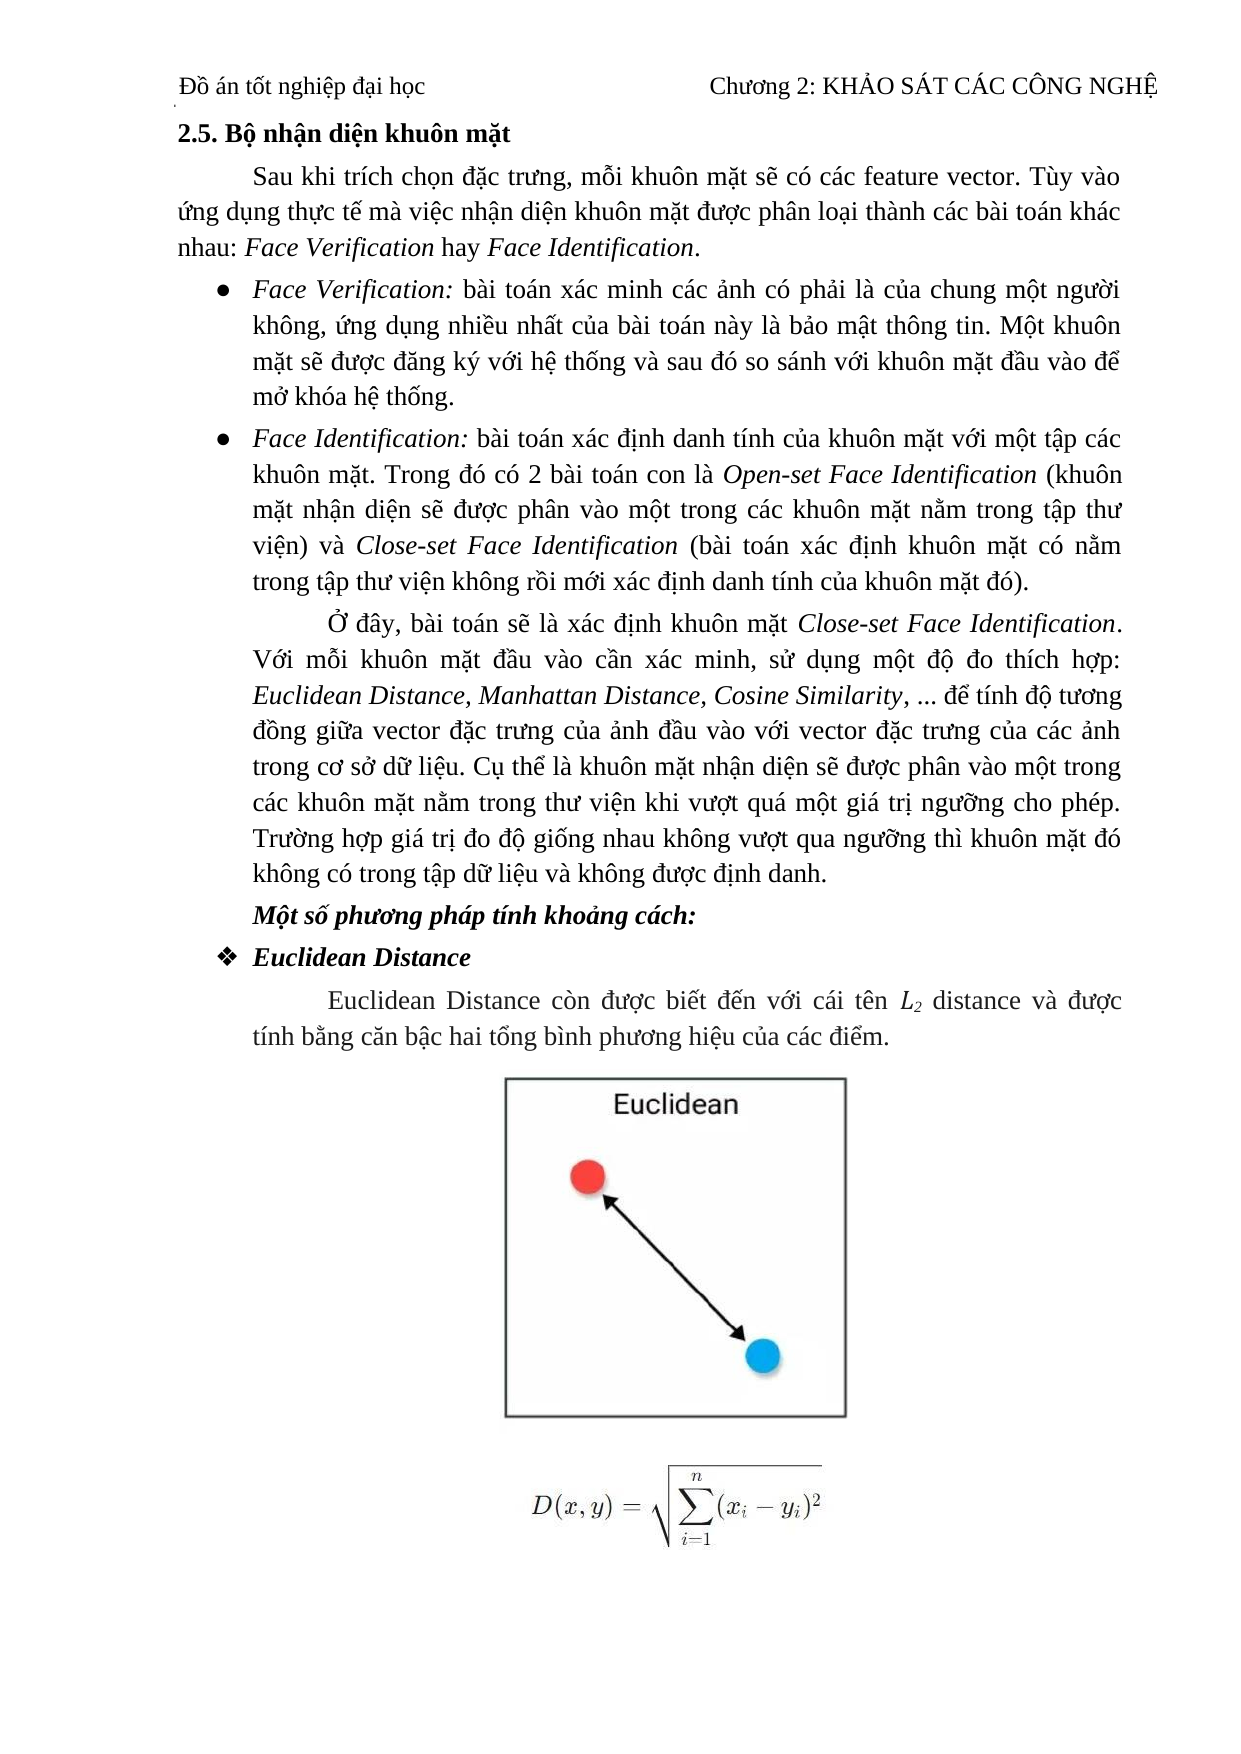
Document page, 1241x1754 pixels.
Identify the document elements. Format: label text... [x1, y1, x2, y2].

text Ở đây, bài toán sẽ là xác định khuôn mặt Close-set Face Identification. Với mỗi khuôn mặt đầu vào cần xác minh, sử dụng một độ đo thích hợp: Euclidean Distance, Manhattan Distance, Cosine Similarity, ... để tính độ tương đồng giữa vector đặc trưng của ảnh đầu vào với vector đặc trưng của các ảnh trong cơ sở dữ liệu. Cụ thể là khuôn mặt nhận diện sẽ được phân vào một trong các khuôn mặt nằm trong thư viện khi vượt quá một giá trị ngưỡng cho phép. Trường hợp giá trị đo độ giống nhau không vượt qua ngưỡng thì khuôn mặt đó không có trong tập dữ liệu và không được định danh. [252, 607, 1123, 888]
list Face Identification: bài toán xác định danh tính của khuôn mặt với một tập các khuôn mặt. Trong đó có 2 bài toán con là Open-set Face Identification (khuôn mặt nhận diện sẽ được phân vào một trong các khuôn mặt nằm trong tập thư viện) và Close-set Face Identification (bài toán xác định khuôn mặt có nằm trong tập thư viện không rồi mới xác định danh tính của khuôn mặt đó). [215, 422, 1122, 596]
picture [499, 1069, 849, 1550]
subtitle Bộ nhận diện khuôn mặt [177, 117, 1201, 148]
text Euclidean Distance còn được biết đến với cái tên 𝐿2 distance và được tính bằng căn bậc hai tổng bình phương hiệu của các điểm. [252, 984, 1122, 1051]
list Face Verification: bài toán xác minh các ảnh có phải là của chung một người không, ứng dụng nhiều nhất của bài toán này là bảo mật thông tin. Một khuôn mặt sẽ được đăng ký với hệ thống và sau đó so sánh với khuôn mặt đầu vào để mở khóa hệ thống. [215, 273, 1122, 412]
subtitle Một số phương pháp tính khoảng cách: [252, 899, 1201, 931]
text Sau khi trích chọn đặc trưng, mỗi khuôn mặt sẽ có các feature vector. Tùy vào ứng dụng thực tế mà việc nhận diện khuôn mặt được phân loại thành các bài toán khác nhau: Face Verification hay Face Identification. [177, 160, 1122, 262]
list Euclidean Distance [215, 941, 1201, 974]
